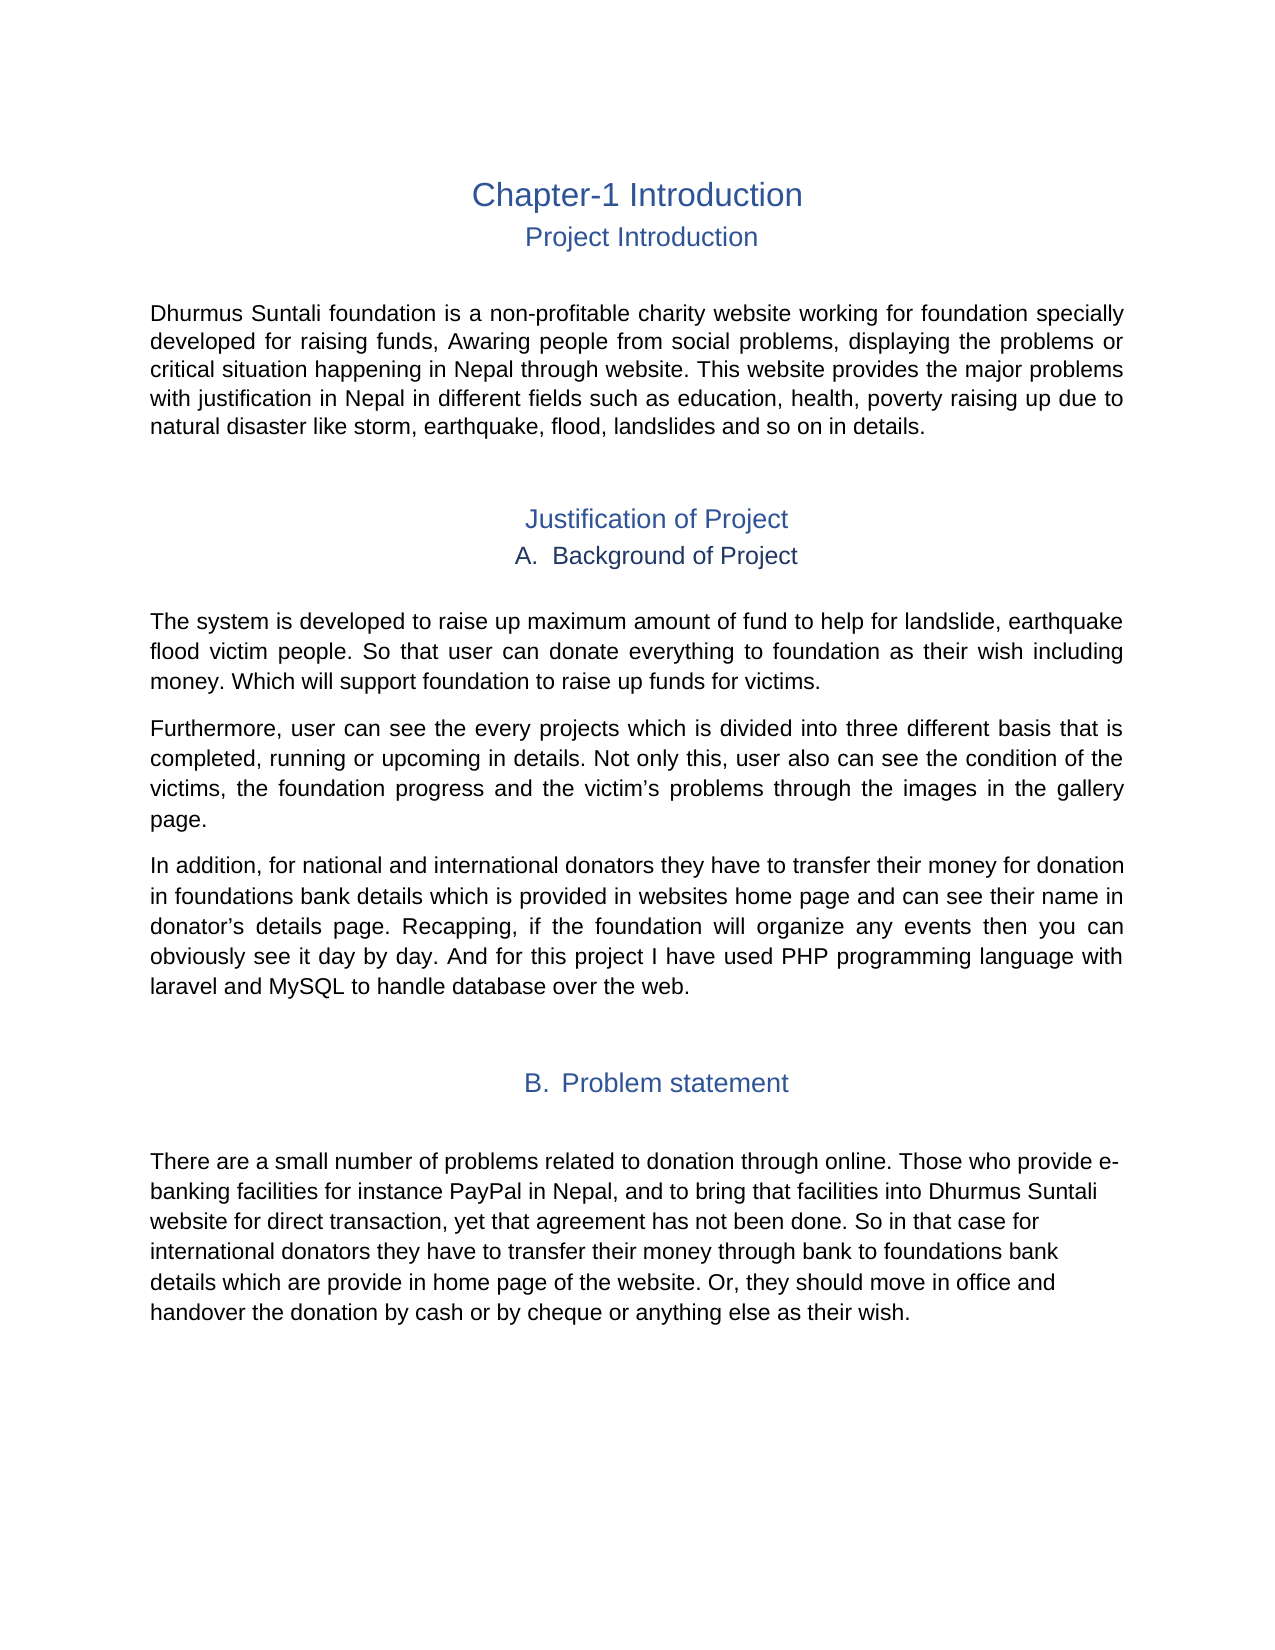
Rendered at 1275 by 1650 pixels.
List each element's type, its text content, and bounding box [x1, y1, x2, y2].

subtitle Justification of Project [450, 503, 1125, 535]
subtitle Project Introduction [525, 221, 1125, 252]
subtitle Background of Project [187, 541, 1125, 570]
subtitle Chapter-1 Introduction [150, 175, 1125, 213]
subtitle Problem statement [187, 1067, 1125, 1098]
text The system is developed to raise up maximum amount of fund to help for landslide, earthquake flood victim people. So that user can donate everything to foundation as their wish including money. Which will support foundation to raise up funds for victims. [150, 608, 1125, 694]
text In addition, for national and international donators they have to transfer their money for donation in foundations bank details which is provided in websites home page and can see their name in donator’s details page. Recapping, if the foundation will organize any events then you can obviously see it day by day. And for this project I have used PHP programming language with laravel and MySQL to handle database over the web. [150, 852, 1125, 999]
text Dhurmus Suntali foundation is a non-profitable charity website working for foundation specially developed for raising funds, Awaring people from social problems, displaying the problems or critical situation happening in Nepal through website. This website provides the major problems with justification in Nepal in different fields such as education, health, poverty raising up due to natural disaster like storm, earthquake, flood, landslides and so on in details. [150, 299, 1125, 439]
text Furthermore, user can see the every projects which is divided into three different basis that is completed, running or upcoming in details. Not only this, user also can see the condition of the victims, the foundation progress and the victim’s problems through the images in the gallery page. [150, 715, 1125, 832]
text There are a small number of problems related to donation through online. Those who provide e-banking facilities for instance PayPal in Nepal, and to bring that facilities into Dhurmus Suntali website for direct transaction, yet that agreement has not been done. So in that case for international donators they have to transfer their money through bank to foundations bank details which are provide in home page of the website. Or, they should move in office and handover the donation by cash or by cheque or anything else as their wish. [150, 1148, 1125, 1325]
